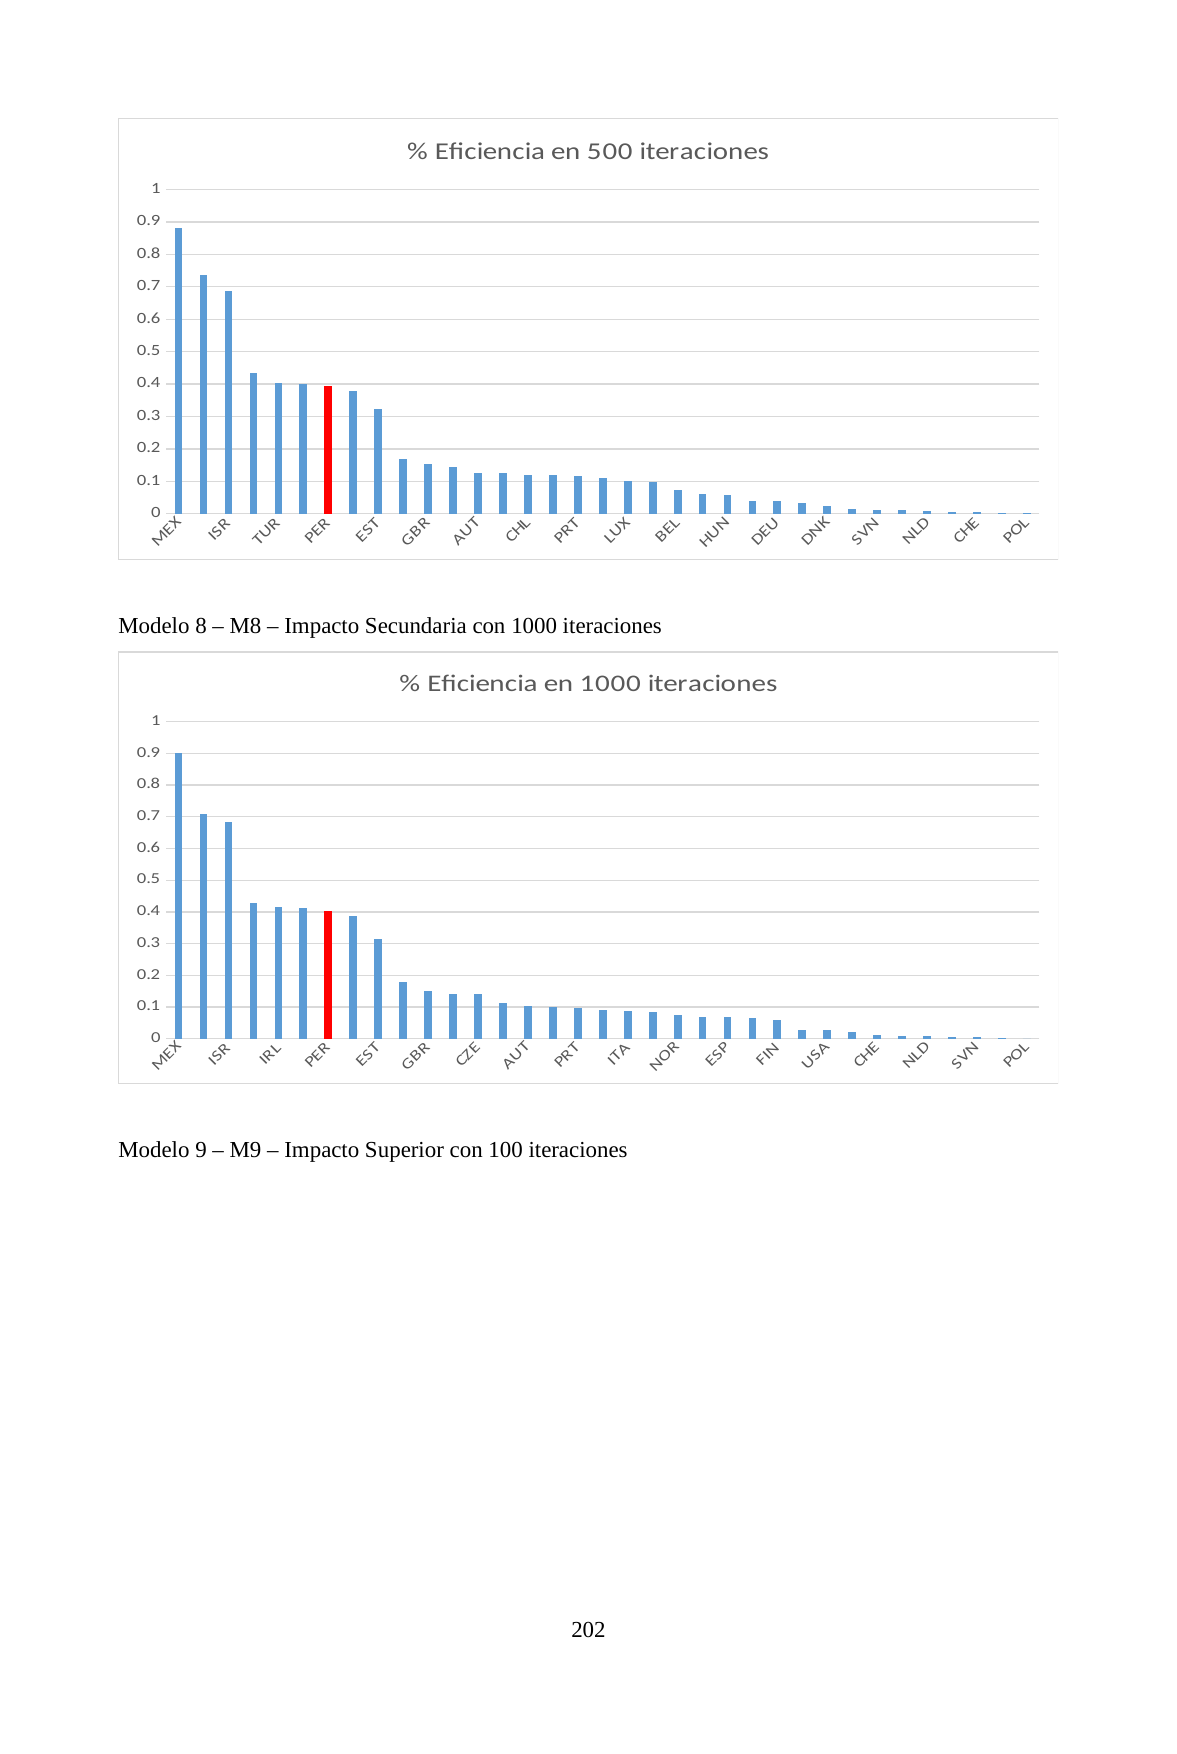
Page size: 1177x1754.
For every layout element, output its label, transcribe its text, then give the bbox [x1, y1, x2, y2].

text Modelo 9 – M9 – Impacto Superior con 100 iteraciones [118, 1136, 1058, 1163]
text Modelo 8 – M8 – Impacto Secundaria con 1000 iteraciones [118, 612, 1058, 639]
